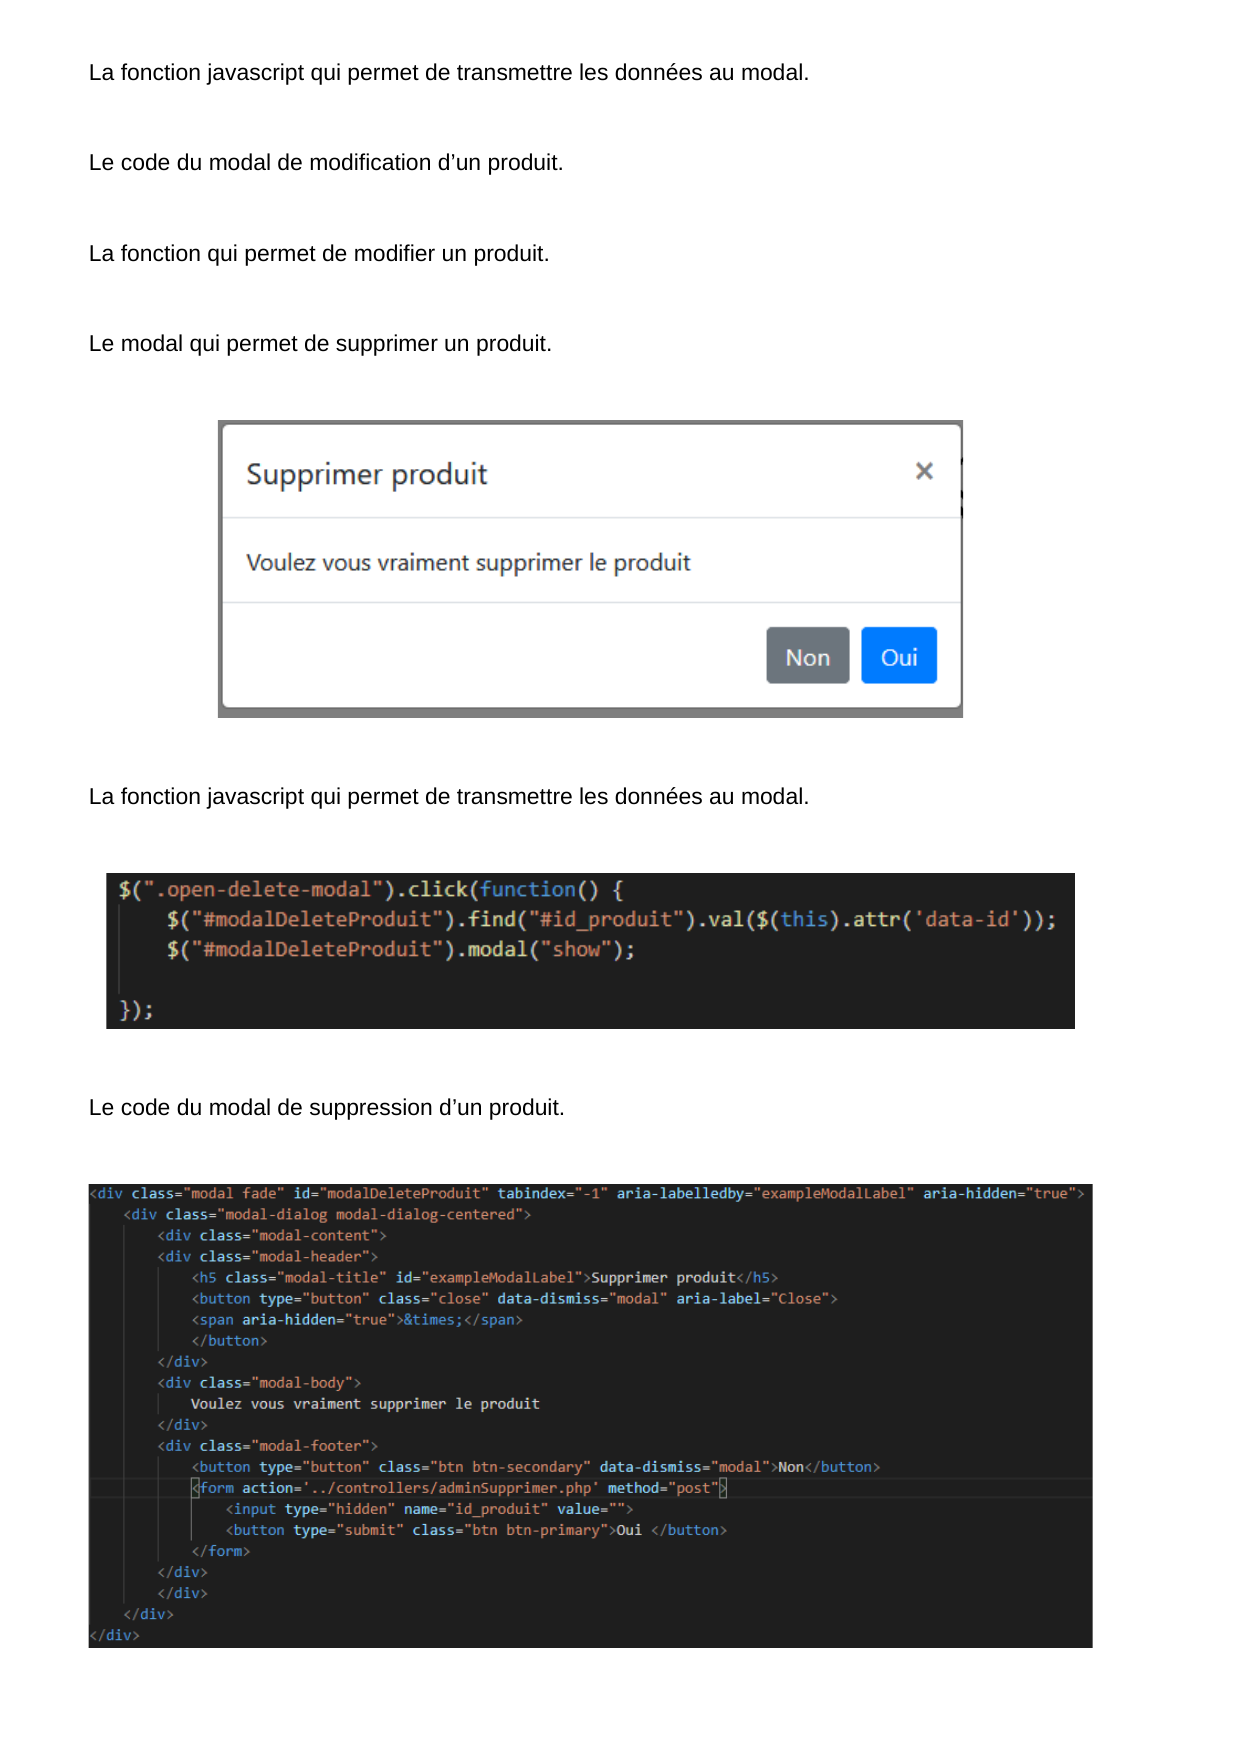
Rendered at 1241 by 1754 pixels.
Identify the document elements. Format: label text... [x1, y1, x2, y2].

picture [88, 1184, 1093, 1648]
text La fonction javascript qui permet de transmettre les données au modal. [89, 59, 1092, 85]
text La fonction javascript qui permet de transmettre les données au modal. [89, 783, 1092, 809]
text Le modal qui permet de supprimer un produit. [89, 330, 1092, 356]
picture [217, 420, 964, 718]
text La fonction qui permet de modifier un produit. [89, 239, 1092, 266]
text Le code du modal de modification d’un produit. [89, 149, 1092, 176]
text Le code du modal de suppression d’un produit. [89, 1094, 1092, 1121]
picture [106, 873, 1075, 1029]
